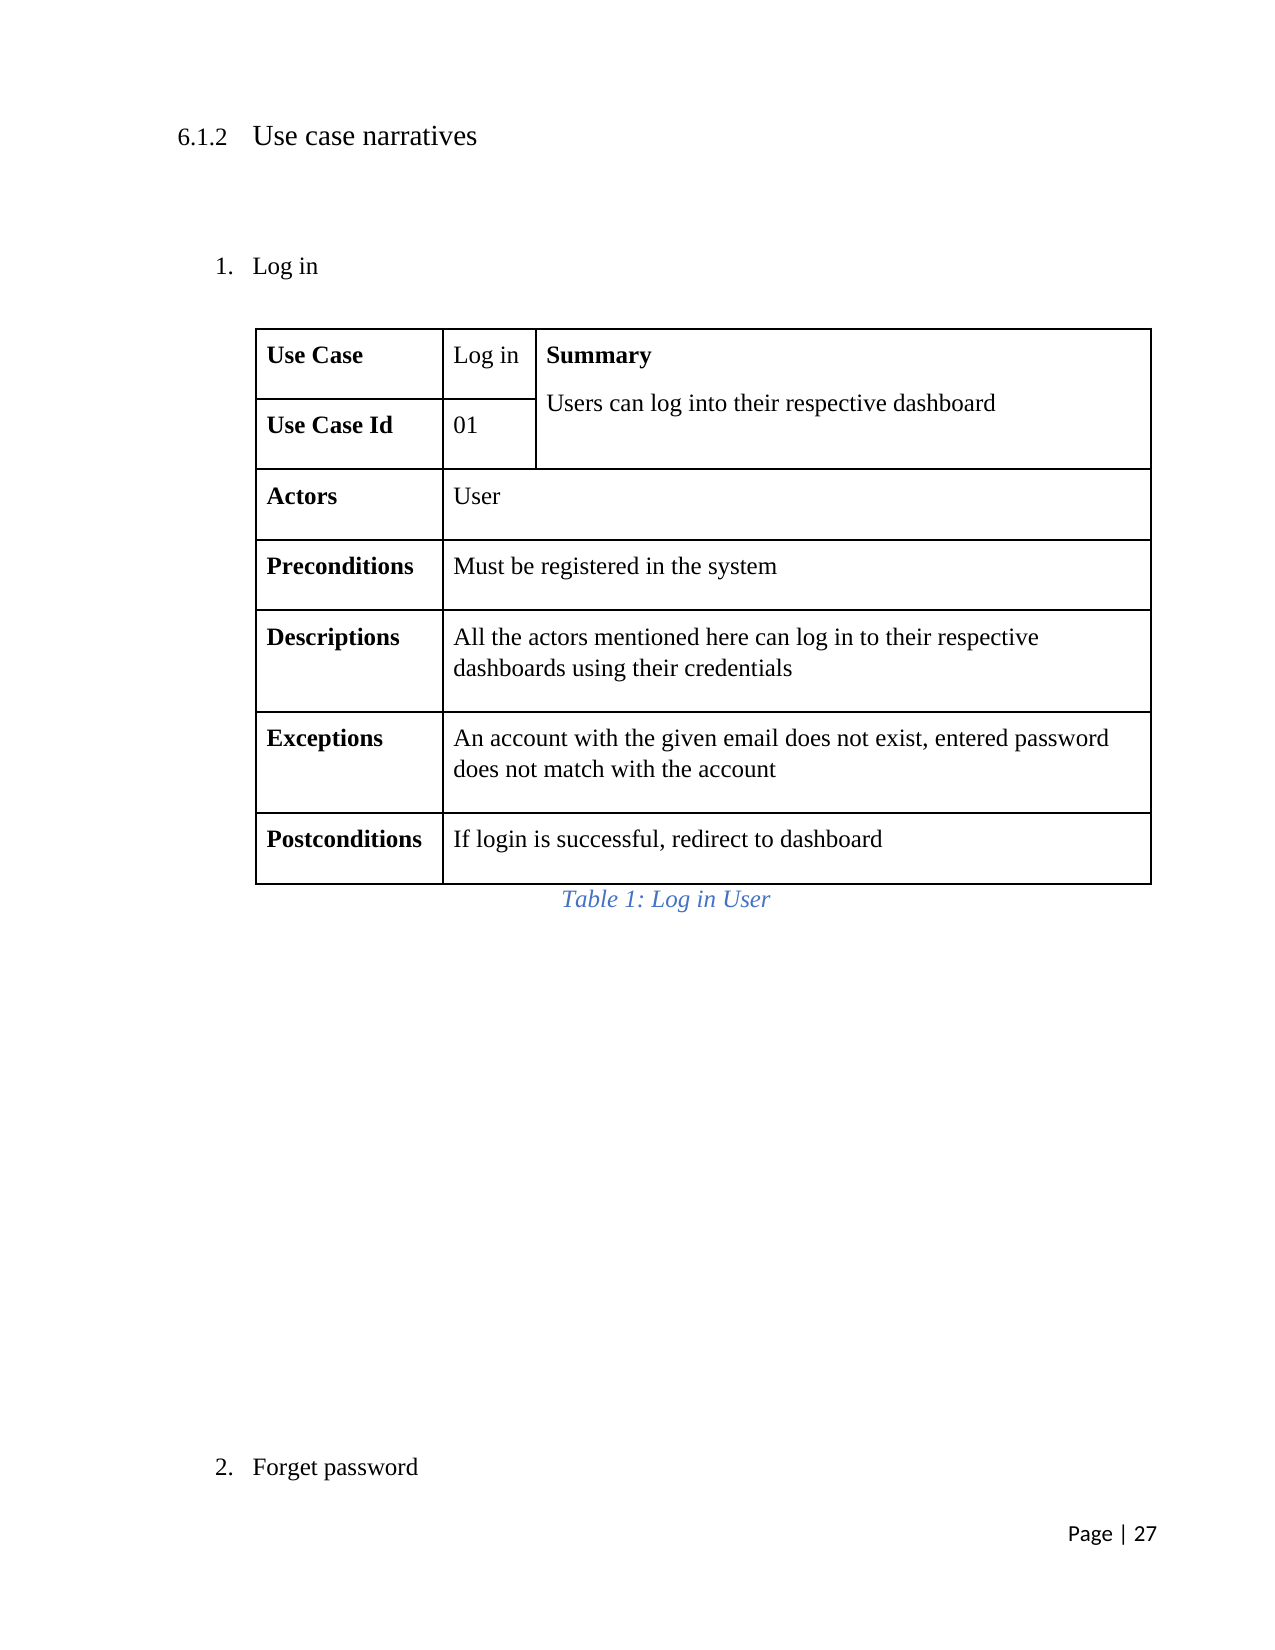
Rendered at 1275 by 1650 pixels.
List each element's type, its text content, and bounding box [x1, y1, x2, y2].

table_cell Actors [257, 470, 442, 539]
table_cell If login is successful, redirect to dashboard [444, 814, 1150, 882]
text Table 1: Log in User [177, 884, 1157, 913]
table_cell Preconditions [257, 541, 442, 609]
table_cell All the actors mentioned here can log in to their respective dashboards using their credentials [444, 611, 1150, 711]
table_cell An account with the given email does not exist, entered password does not match with the account [444, 713, 1150, 812]
table_cell Use Case Id [257, 400, 442, 468]
subtitle Use case narratives [177, 118, 1157, 152]
list Forget password [215, 1452, 1157, 1480]
list Log in [215, 251, 1157, 280]
table_cell Postconditions [257, 814, 442, 882]
table_cell Must be registered in the system [444, 541, 1150, 609]
table_cell Descriptions [257, 611, 442, 711]
table_header Summary Users can log into their respective dashboard [537, 330, 1150, 468]
table_cell User [444, 470, 1150, 539]
table_header Use Case [257, 330, 442, 398]
table_cell 01 [444, 400, 535, 468]
table_cell Exceptions [257, 713, 442, 812]
table_header Log in [444, 330, 535, 398]
